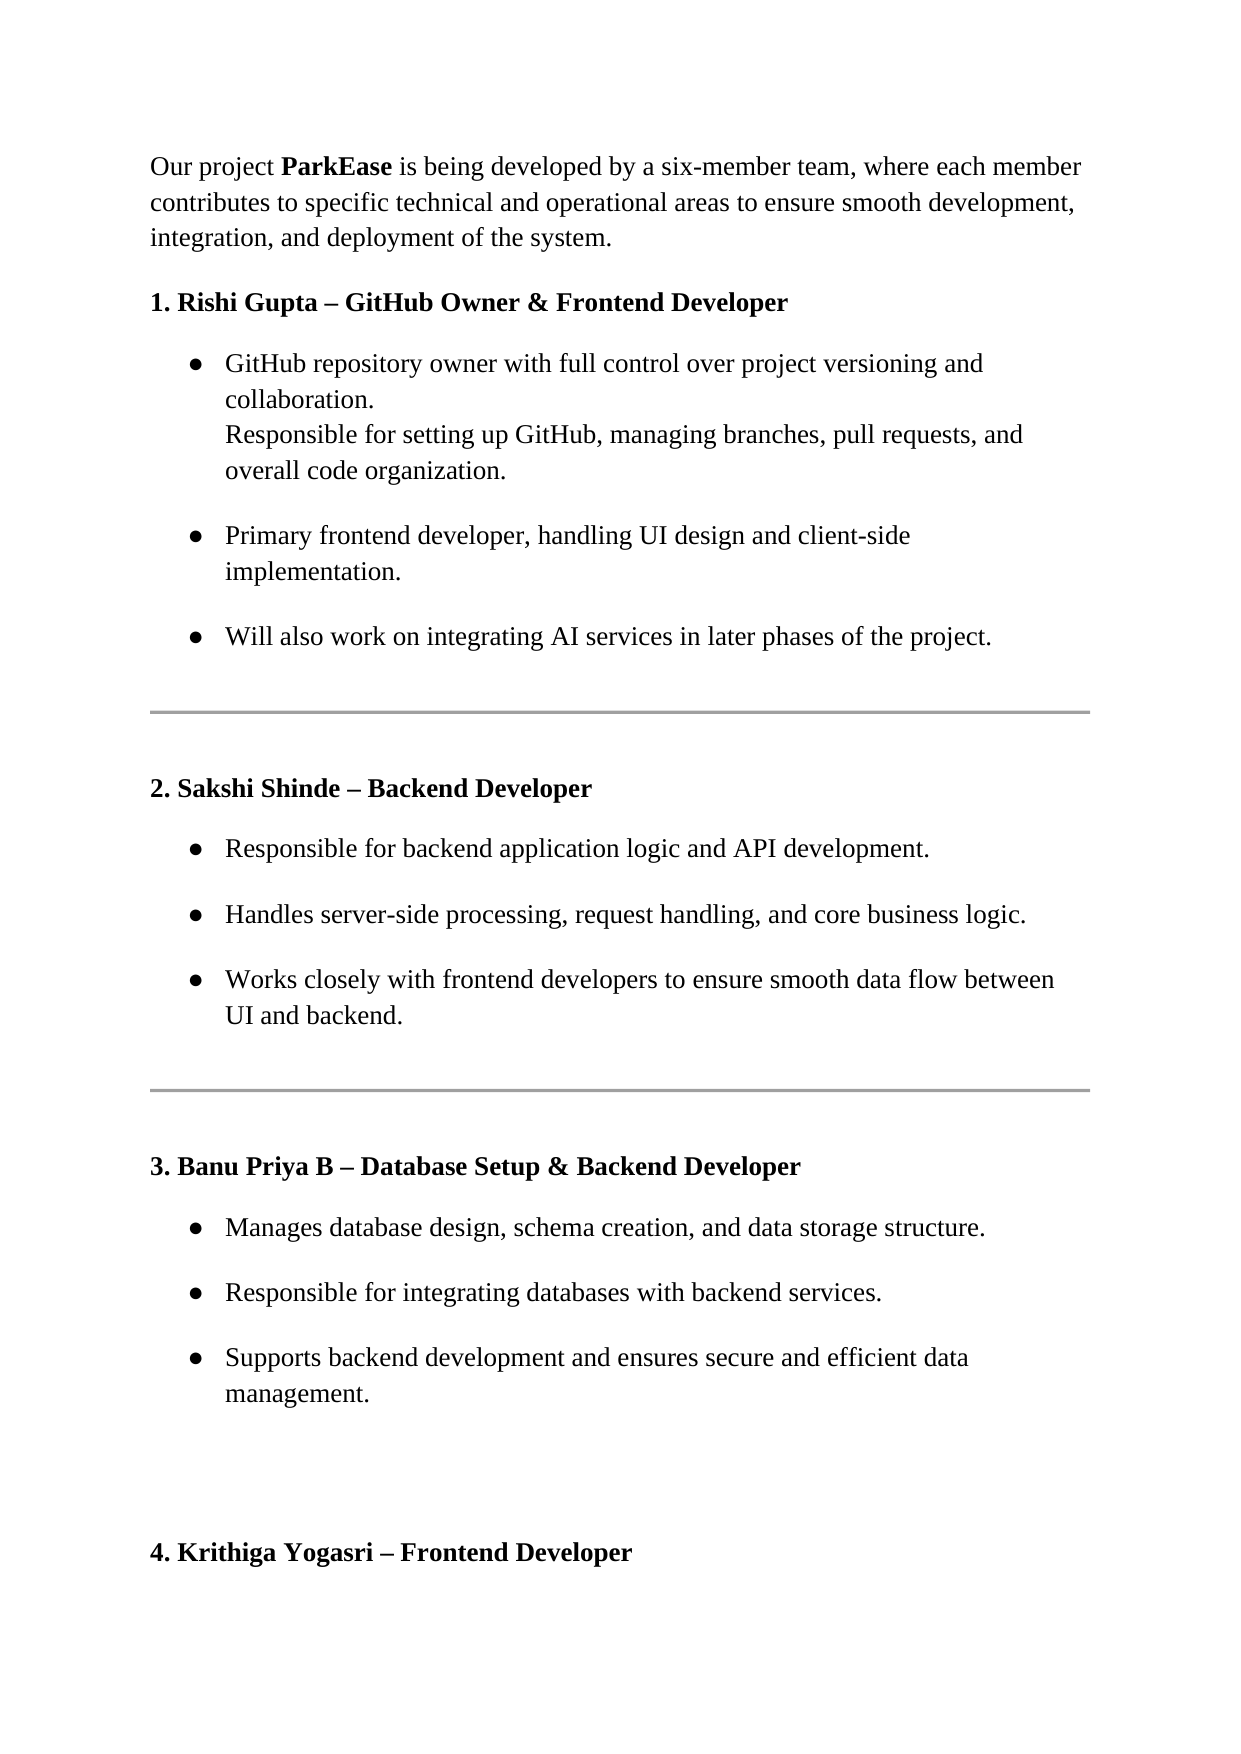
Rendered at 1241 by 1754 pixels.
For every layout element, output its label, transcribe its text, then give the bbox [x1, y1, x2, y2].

subtitle 1. Rishi Gupta – GitHub Owner & Frontend Developer [150, 286, 1090, 317]
list Primary frontend developer, handling UI design and client-side implementation. [187, 519, 1090, 617]
subtitle 2. Sakshi Shinde – Backend Developer [150, 772, 1090, 803]
list Will also work on integrating AI services in later phases of the project. [187, 620, 1090, 682]
list GitHub repository owner with full control over project versioning and collaboration. Responsible for setting up GitHub, managing branches, pull requests, and overall code organization. [187, 347, 1090, 516]
list Supports backend development and ensures secure and efficient data management. [187, 1341, 1090, 1438]
list Handles server-side processing, request handling, and core business logic. [187, 898, 1090, 959]
list Responsible for backend application logic and API development. [187, 833, 1090, 894]
list Responsible for integrating databases with backend services. [187, 1276, 1090, 1337]
list Manages database design, schema creation, and data storage structure. [187, 1211, 1090, 1272]
list Works closely with frontend developers to ensure smooth data flow between UI and backend. [187, 963, 1090, 1060]
subtitle 3. Banu Priya B – Database Setup & Backend Developer [150, 1150, 1090, 1181]
subtitle 4. Krithiga Yogasri – Frontend Developer [150, 1536, 1090, 1567]
text Our project ParkEase is being developed by a six-member team, where each member contributes to specific technical and operational areas to ensure smooth development, integration, and deployment of the system. [150, 150, 1090, 253]
